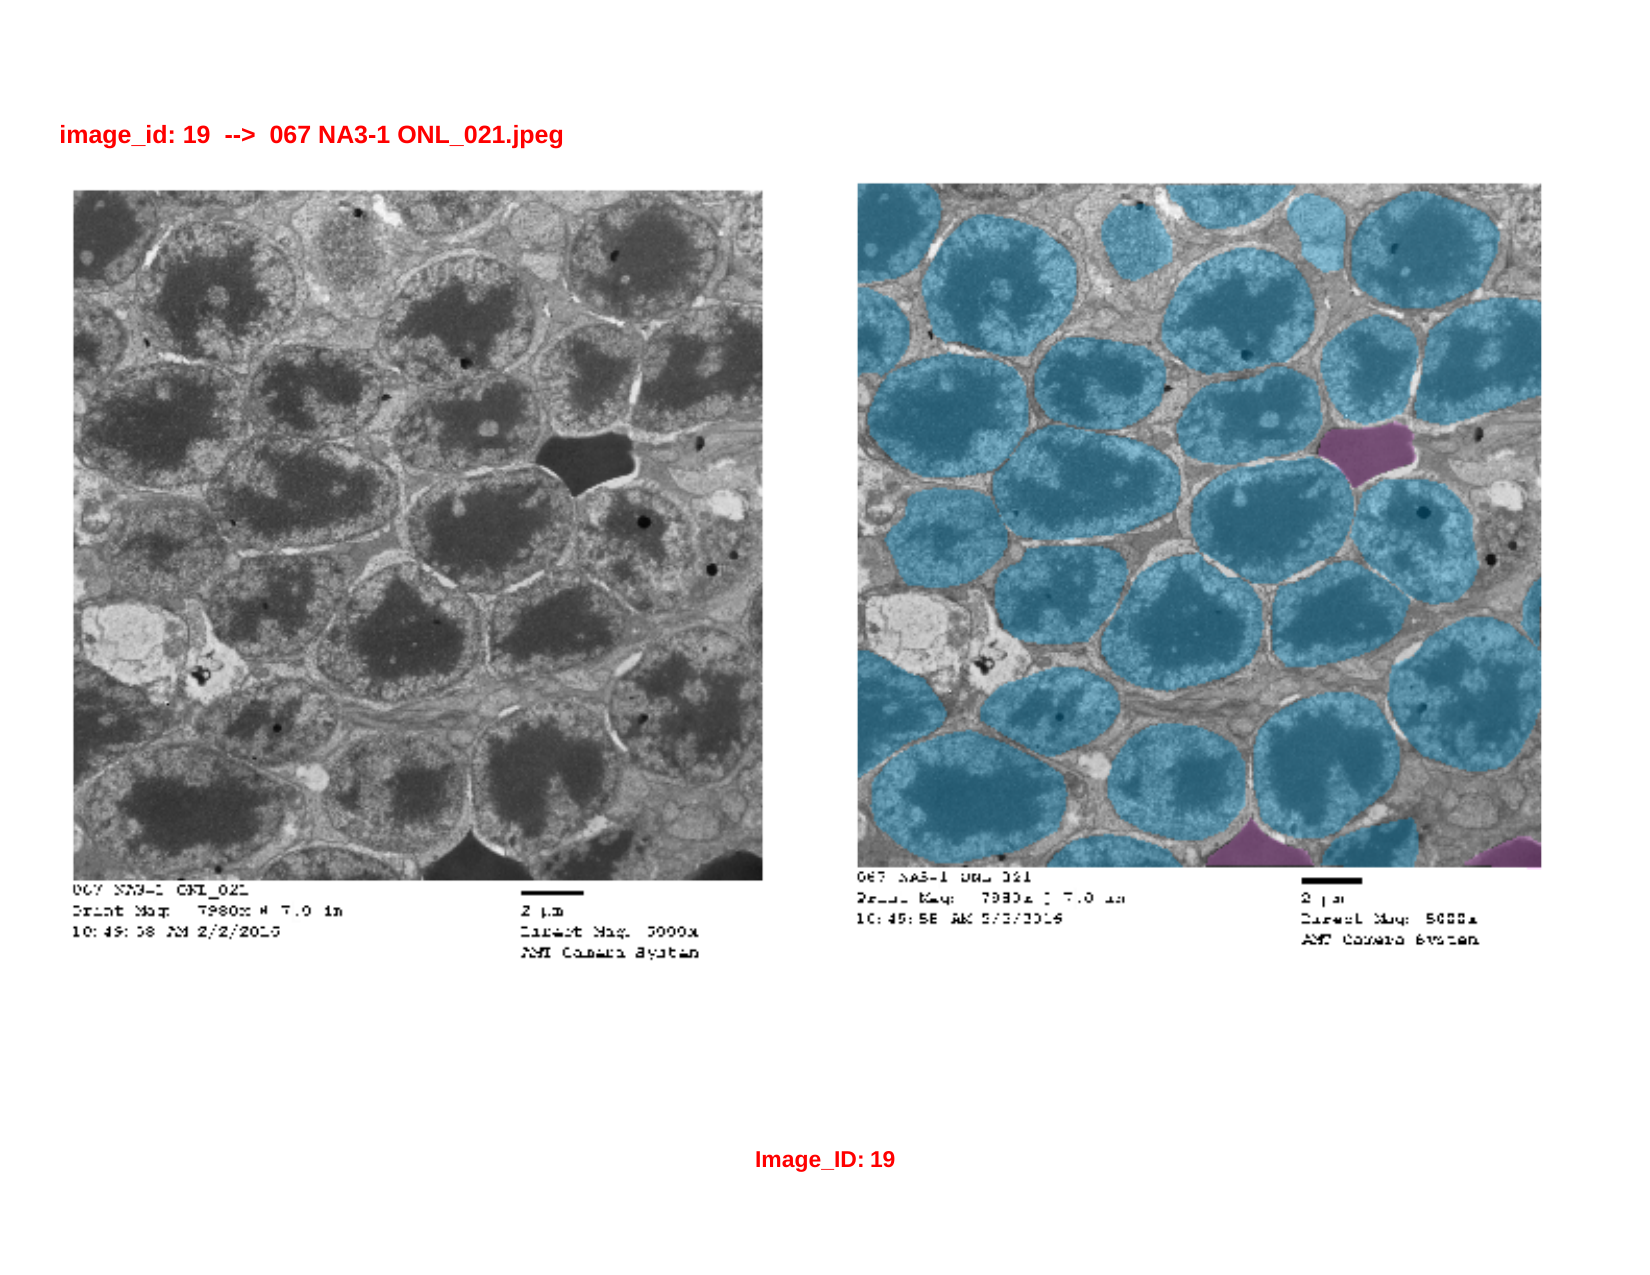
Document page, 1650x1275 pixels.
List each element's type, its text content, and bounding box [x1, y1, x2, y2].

picture [839, 146, 1586, 991]
picture [59, 178, 776, 1000]
text image_id: 19 --> 067 NA3-1 ONL_021.jpeg [59, 118, 810, 148]
